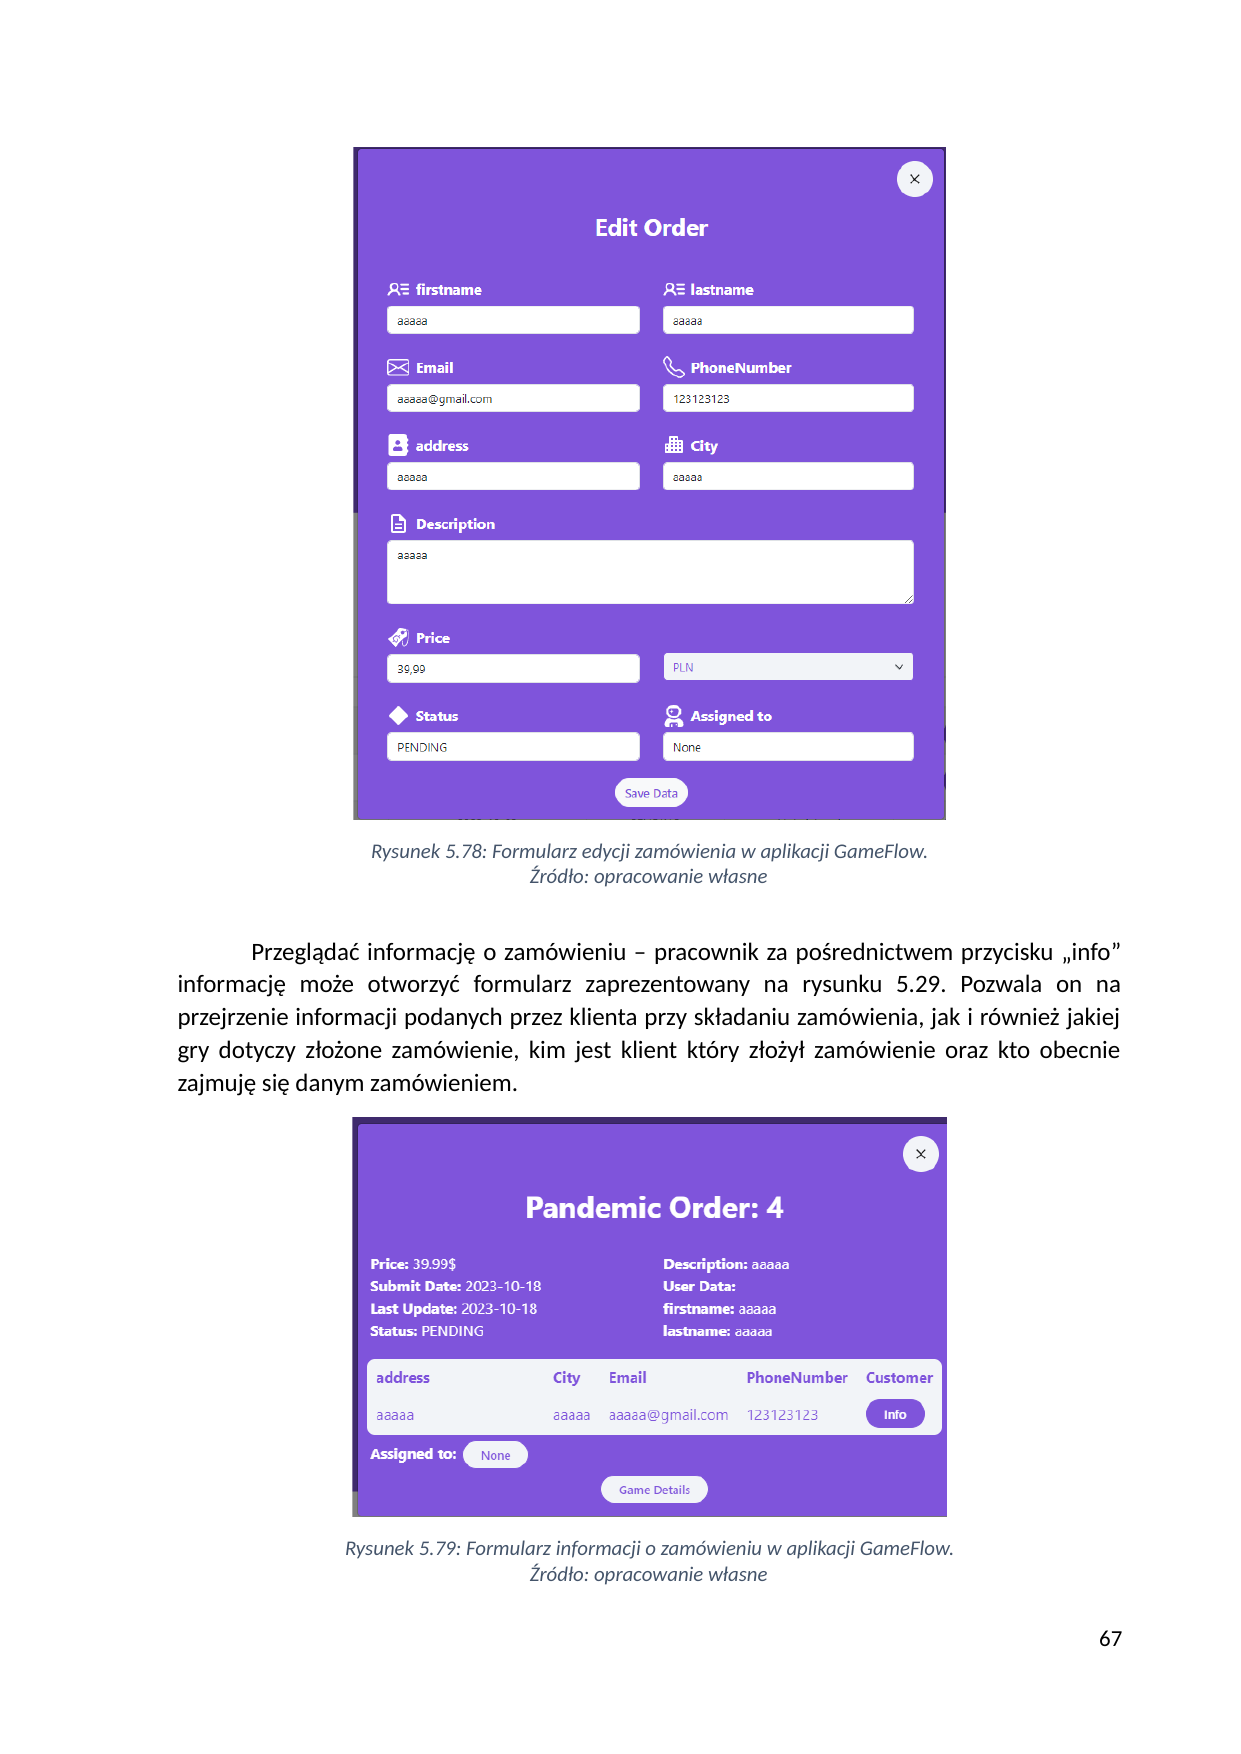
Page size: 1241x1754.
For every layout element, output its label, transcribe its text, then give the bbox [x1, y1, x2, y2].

picture [352, 1117, 947, 1517]
text Przeglądać informację o zamówieniu – pracownik za pośrednictwem przycisku „info” informację może otworzyć formularz zaprezentowany na rysunku 5.29. Pozwala on na przejrzenie informacji podanych przez klienta przy składaniu zamówienia, jak i również jakiej gry dotyczy złożone zamówienie, kim jest klient który złożył zamówienie oraz kto obecnie zajmuję się danym zamówieniem. [177, 936, 1122, 1098]
picture [353, 147, 946, 820]
text Źródło: opracowanie własne [177, 863, 1122, 889]
text Źródło: opracowanie własne [177, 1561, 1122, 1586]
